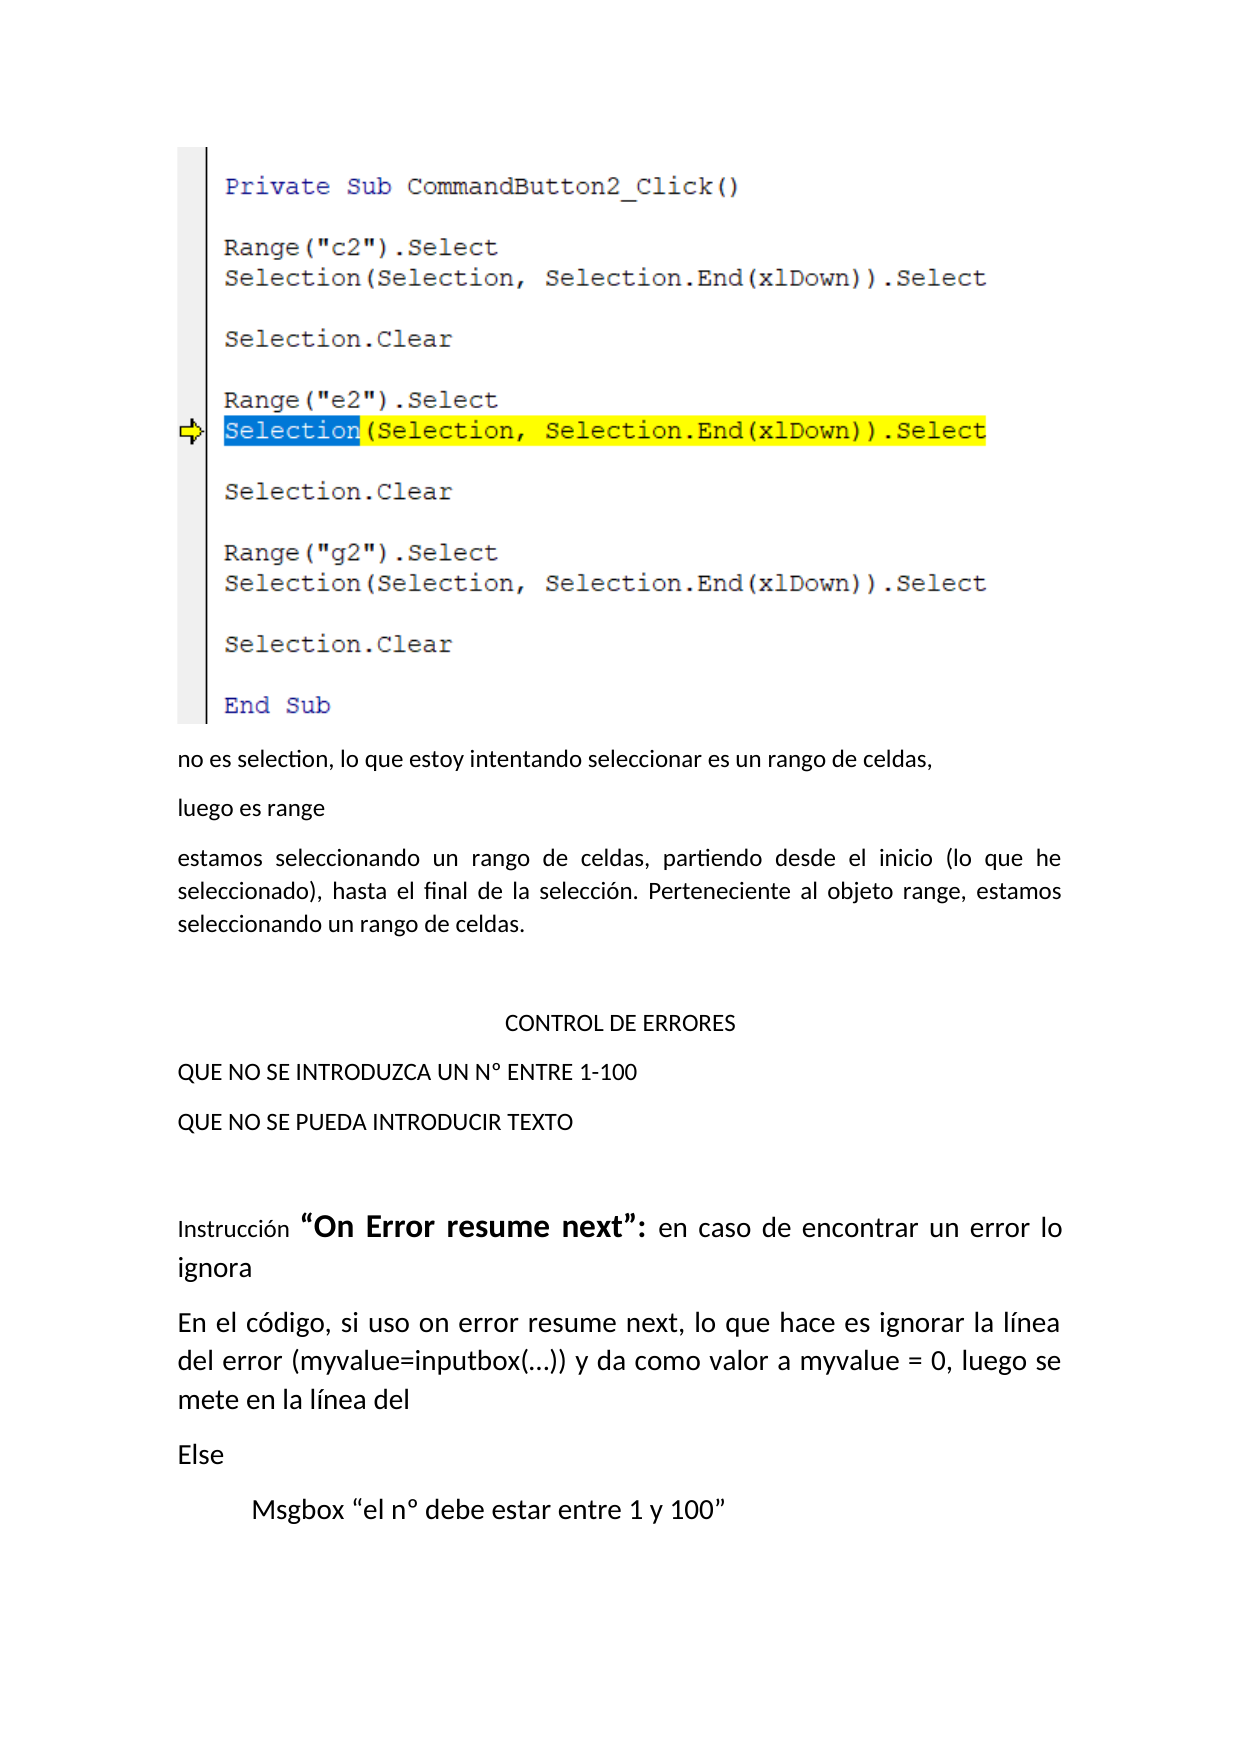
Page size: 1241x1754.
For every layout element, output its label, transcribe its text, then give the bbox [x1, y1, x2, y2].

text estamos seleccionando un rango de celdas, partiendo desde el inicio (lo que he seleccionado), hasta el final de la selección. Perteneciente al objeto range, estamos seleccionando un rango de celdas. [177, 842, 1063, 938]
text En el código, si uso on error resume next, lo que hace es ignorar la línea del error (myvalue=inputbox(…)) y da como valor a myvalue = 0, luego se mete en la línea del [177, 1304, 1063, 1416]
text QUE NO SE INTRODUZCA UN Nº ENTRE 1-100 [177, 1057, 1063, 1087]
text Msgbox “el nº debe estar entre 1 y 100” [177, 1491, 1063, 1527]
text no es selection, lo que estoy intentando seleccionar es un rango de celdas, [177, 743, 1063, 773]
picture [177, 147, 1063, 724]
text luego es range [177, 792, 1063, 823]
text QUE NO SE PUEDA INTRODUCIR TEXTO [177, 1106, 1063, 1137]
text Instrucción “On Error resume next”: en caso de encontrar un error lo ignora [177, 1205, 1063, 1284]
text CONTROL DE ERRORES [177, 1007, 1063, 1037]
text Else [177, 1436, 1063, 1472]
